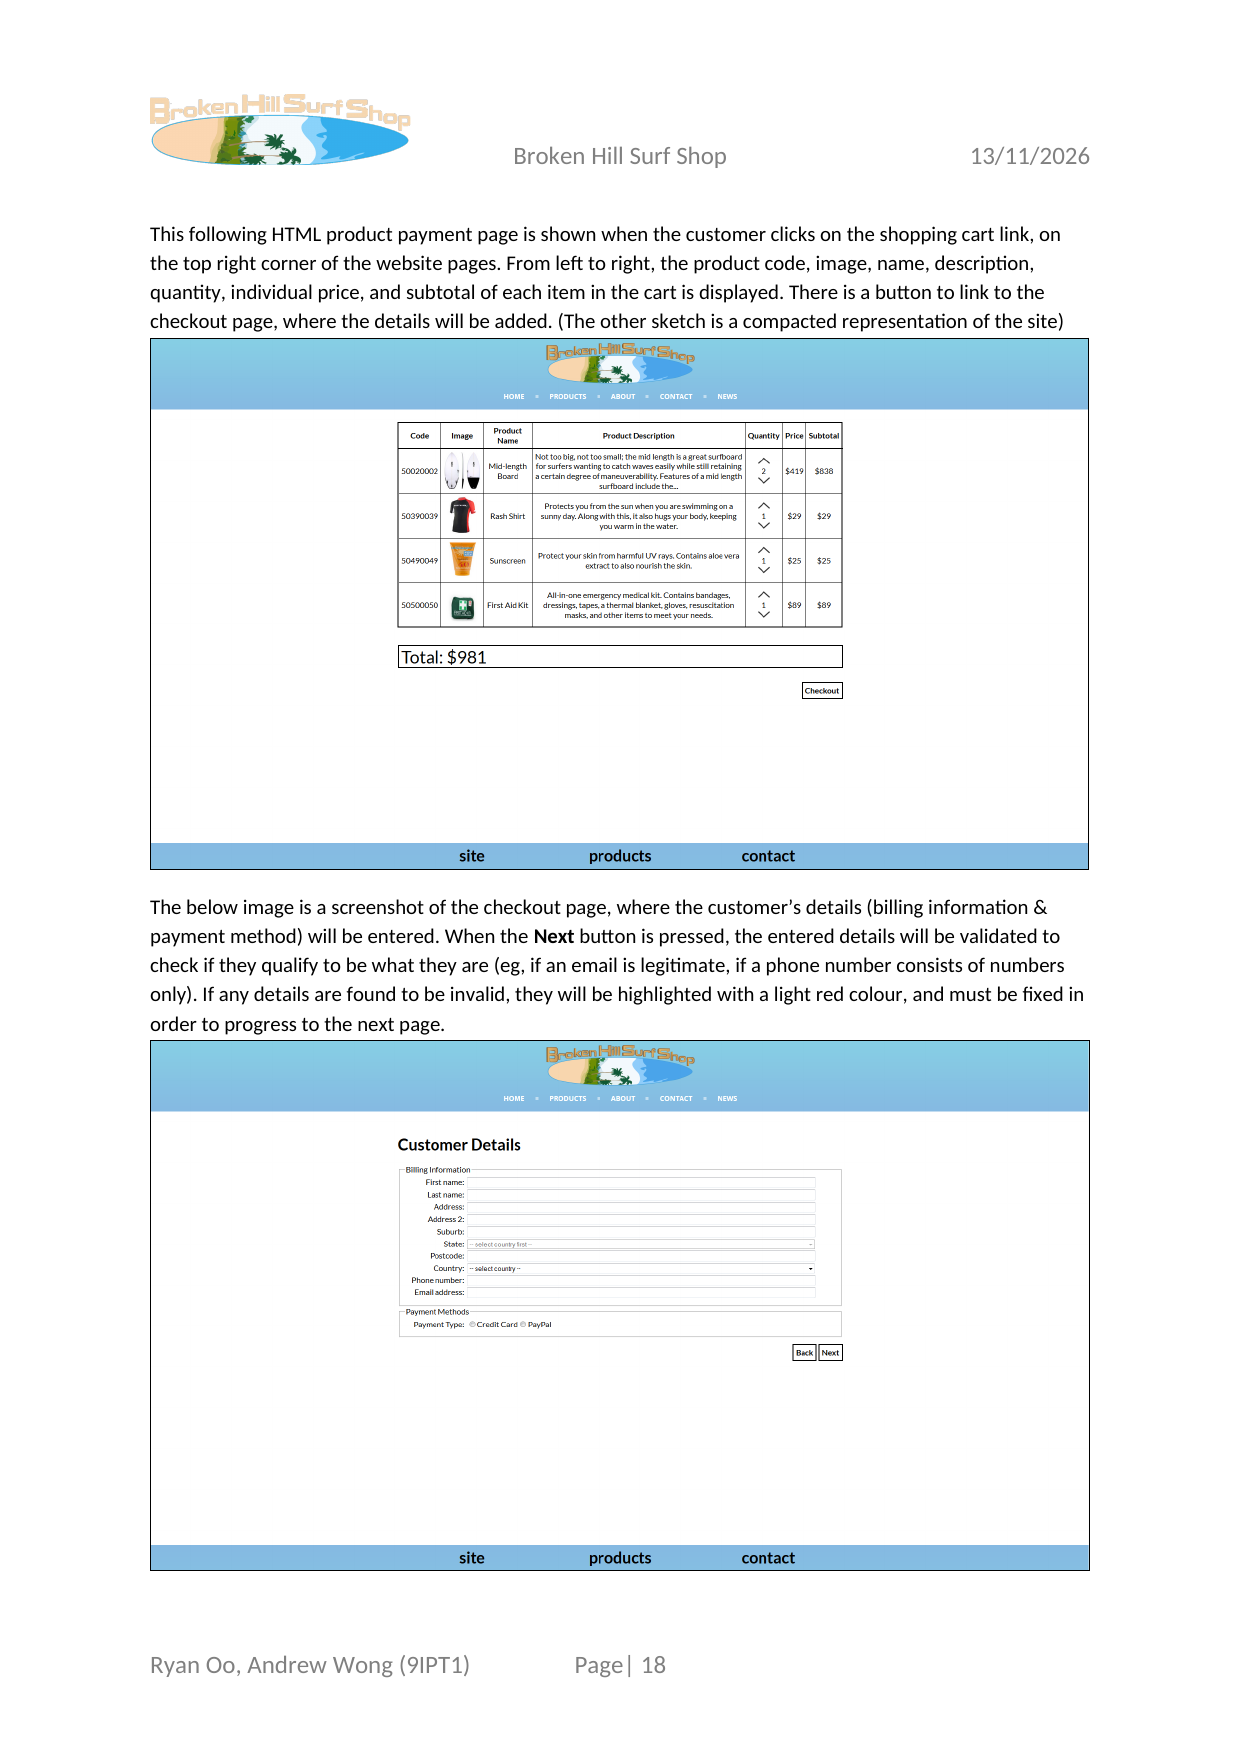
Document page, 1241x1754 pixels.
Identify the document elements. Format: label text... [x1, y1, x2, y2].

picture [151, 339, 1088, 869]
text The below image is a screenshot of the checkout page, where the customer’s details (billing information & payment method) will be entered. When the Next button is pressed, the entered details will be validated to check if they qualify to be what they are (eg, if an email is legitimate, if a phone number consists of numbers only). If any details are found to be invalid, they will be highlighted with a light red colour, and must be fixed in order to progress to the next page. [150, 894, 1090, 1040]
picture [151, 1041, 1089, 1570]
